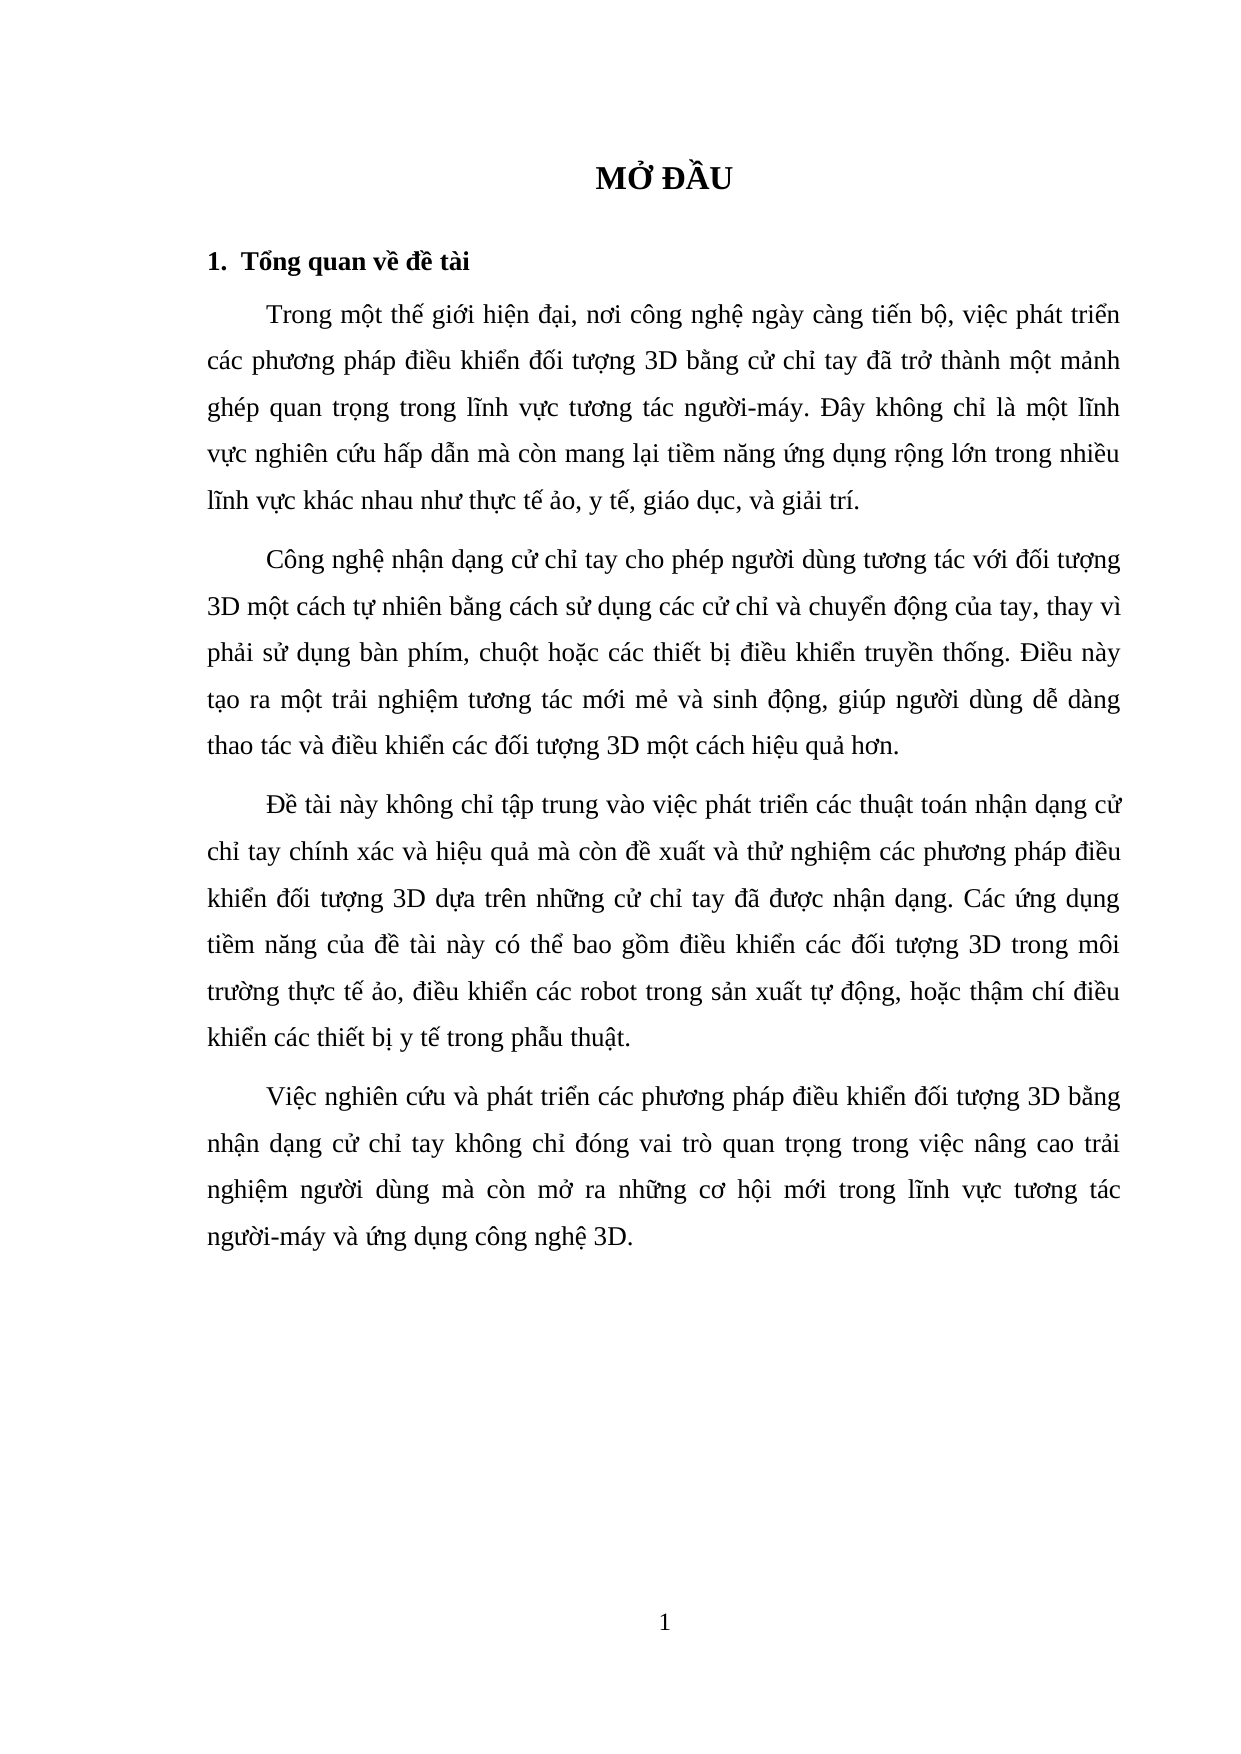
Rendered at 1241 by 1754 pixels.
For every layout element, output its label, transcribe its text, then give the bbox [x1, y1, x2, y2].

text MỞ ĐẦU [207, 158, 1122, 197]
text Đề tài này không chỉ tập trung vào việc phát triển các thuật toán nhận dạng cử chỉ tay chính xác và hiệu quả mà còn đề xuất và thử nghiệm các phương pháp điều khiển đối tượng 3D dựa trên những cử chỉ tay đã được nhận dạng. Các ứng dụng tiềm năng của đề tài này có thể bao gồm điều khiển các đối tượng 3D trong môi trường thực tế ảo, điều khiển các robot trong sản xuất tự động, hoặc thậm chí điều khiển các thiết bị y tế trong phẫu thuật. [207, 789, 1122, 1053]
text Công nghệ nhận dạng cử chỉ tay cho phép người dùng tương tác với đối tượng 3D một cách tự nhiên bằng cách sử dụng các cử chỉ và chuyển động của tay, thay vì phải sử dụng bàn phím, chuột hoặc các thiết bị điều khiển truyền thống. Điều này tạo ra một trải nghiệm tương tác mới mẻ và sinh động, giúp người dùng dễ dàng thao tác và điều khiển các đối tượng 3D một cách hiệu quả hơn. [207, 543, 1122, 761]
text Trong một thế giới hiện đại, nơi công nghệ ngày càng tiến bộ, việc phát triển các phương pháp điều khiển đối tượng 3D bằng cử chỉ tay đã trở thành một mảnh ghép quan trọng trong lĩnh vực tương tác người-máy. Đây không chỉ là một lĩnh vực nghiên cứu hấp dẫn mà còn mang lại tiềm năng ứng dụng rộng lớn trong nhiều lĩnh vực khác nhau như thực tế ảo, y tế, giáo dục, và giải trí. [207, 298, 1122, 516]
text Việc nghiên cứu và phát triển các phương pháp điều khiển đối tượng 3D bằng nhận dạng cử chỉ tay không chỉ đóng vai trò quan trọng trong việc nâng cao trải nghiệm người dùng mà còn mở ra những cơ hội mới trong lĩnh vực tương tác người-máy và ứng dụng công nghệ 3D. [207, 1081, 1122, 1251]
text 1. Tổng quan về đề tài [207, 245, 1122, 276]
